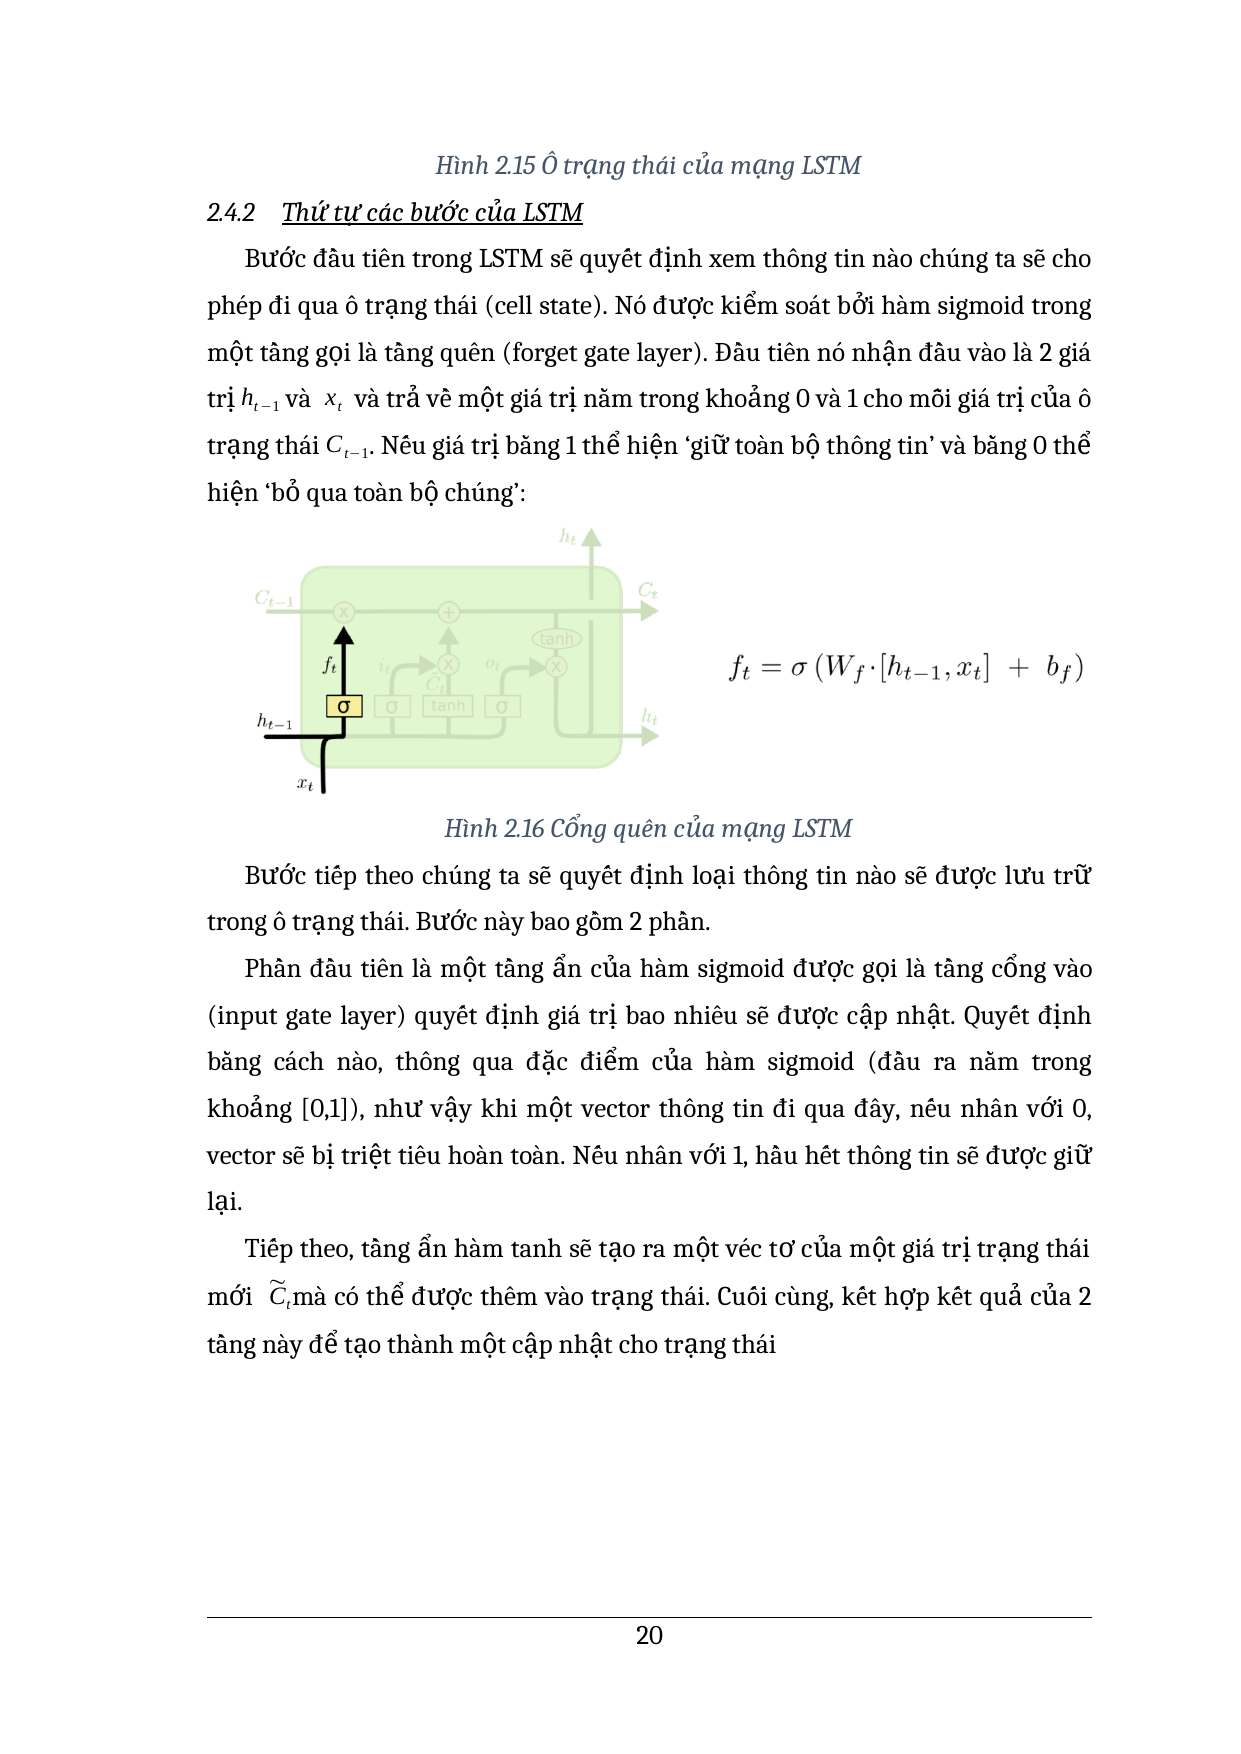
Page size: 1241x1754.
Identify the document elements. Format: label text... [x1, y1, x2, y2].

text Hình 2.16 Cổng quên của mạng LSTM [207, 813, 1092, 844]
text Bước tiếp theo chúng ta sẽ quyết định loại thông tin nào sẽ được lưu trữ trong ô trạng thái. Bước này bao gồm 2 phần. [207, 860, 1092, 937]
text Hình 2.15 Ô trạng thái của mạng LSTM [207, 150, 1092, 181]
text Bước đầu tiên trong LSTM sẽ quyết định xem thông tin nào chúng ta sẽ cho phép đi qua ô trạng thái (cell state). Nó được kiểm soát bởi hàm sigmoid trong một tầng gọi là tầng quên (forget gate layer). Đầu tiên nó nhận đầu vào là 2 giá trị và và trả về một giá trị nằm trong khoảng 0 và 1 cho mỗi giá trị của ô trạng thái . Nếu giá trị bằng 1 thể hiện ‘giữ toàn bộ thông tin’ và bằng 0 thể hiện ‘bỏ qua toàn bộ chúng’: [207, 243, 1092, 508]
subtitle Thứ tự các bước của LSTM [207, 197, 1092, 228]
text Phần đầu tiên là một tầng ẩn của hàm sigmoid được gọi là tầng cổng vào (input gate layer) quyết định giá trị bao nhiêu sẽ được cập nhật. Quyết định bằng cách nào, thông qua đặc điểm của hàm sigmoid (đầu ra nằm trong khoảng [0,1]), như vậy khi một vector thông tin đi qua đây, nếu nhân với 0, vector sẽ bị triệt tiêu hoàn toàn. Nếu nhân với 1, hầu hết thông tin sẽ được giữ lại. [207, 953, 1092, 1217]
picture [244, 523, 1130, 798]
text Tiếp theo, tầng ẩn hàm tanh sẽ tạo ra một véc tơ của một giá trị trạng thái mới mà có thể được thêm vào trạng thái. Cuối cùng, kết hợp kết quả của 2 tầng này để tạo thành một cập nhật cho trạng thái [207, 1233, 1092, 1360]
